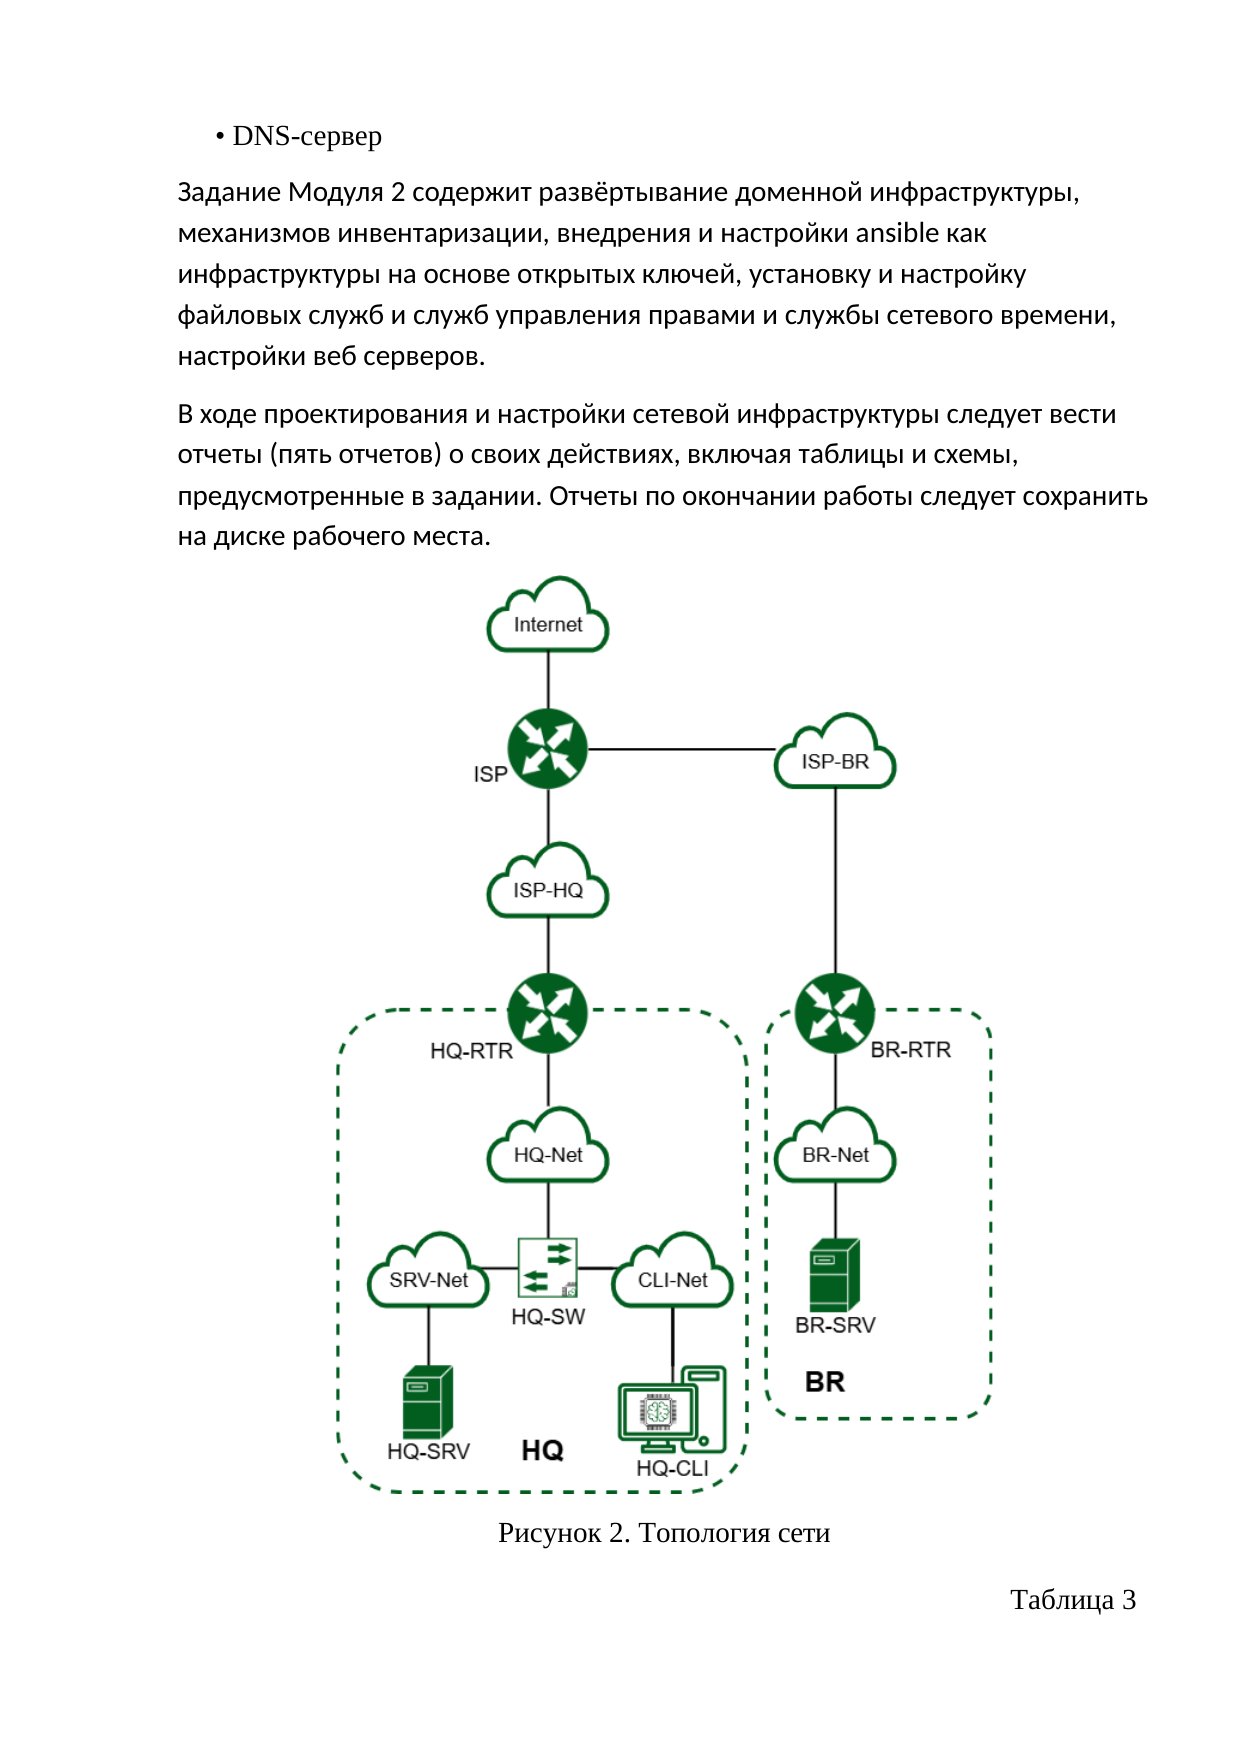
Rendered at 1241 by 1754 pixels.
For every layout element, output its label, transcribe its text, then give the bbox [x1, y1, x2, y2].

list • DNS-сервер [215, 118, 1152, 152]
text В ходе проектирования и настройки сетевой инфраструктуры следует вести отчеты (пять отчетов) о своих действиях, включая таблицы и схемы, предусмотренные в задании. Отчеты по окончании работы следует сохранить на диске рабочего места. [177, 395, 1152, 553]
text Рисунок 2. Топология сети [184, 1515, 1145, 1548]
picture [336, 575, 993, 1494]
text Таблица 3 [177, 1582, 1137, 1616]
text Задание Модуля 2 содержит развёртывание доменной инфраструктуры, механизмов инвентаризации, внедрения и настройки ansible как инфраструктуры на основе открытых ключей, установку и настройку файловых служб и служб управления правами и службы сетевого времени, настройки веб серверов. [177, 173, 1152, 373]
